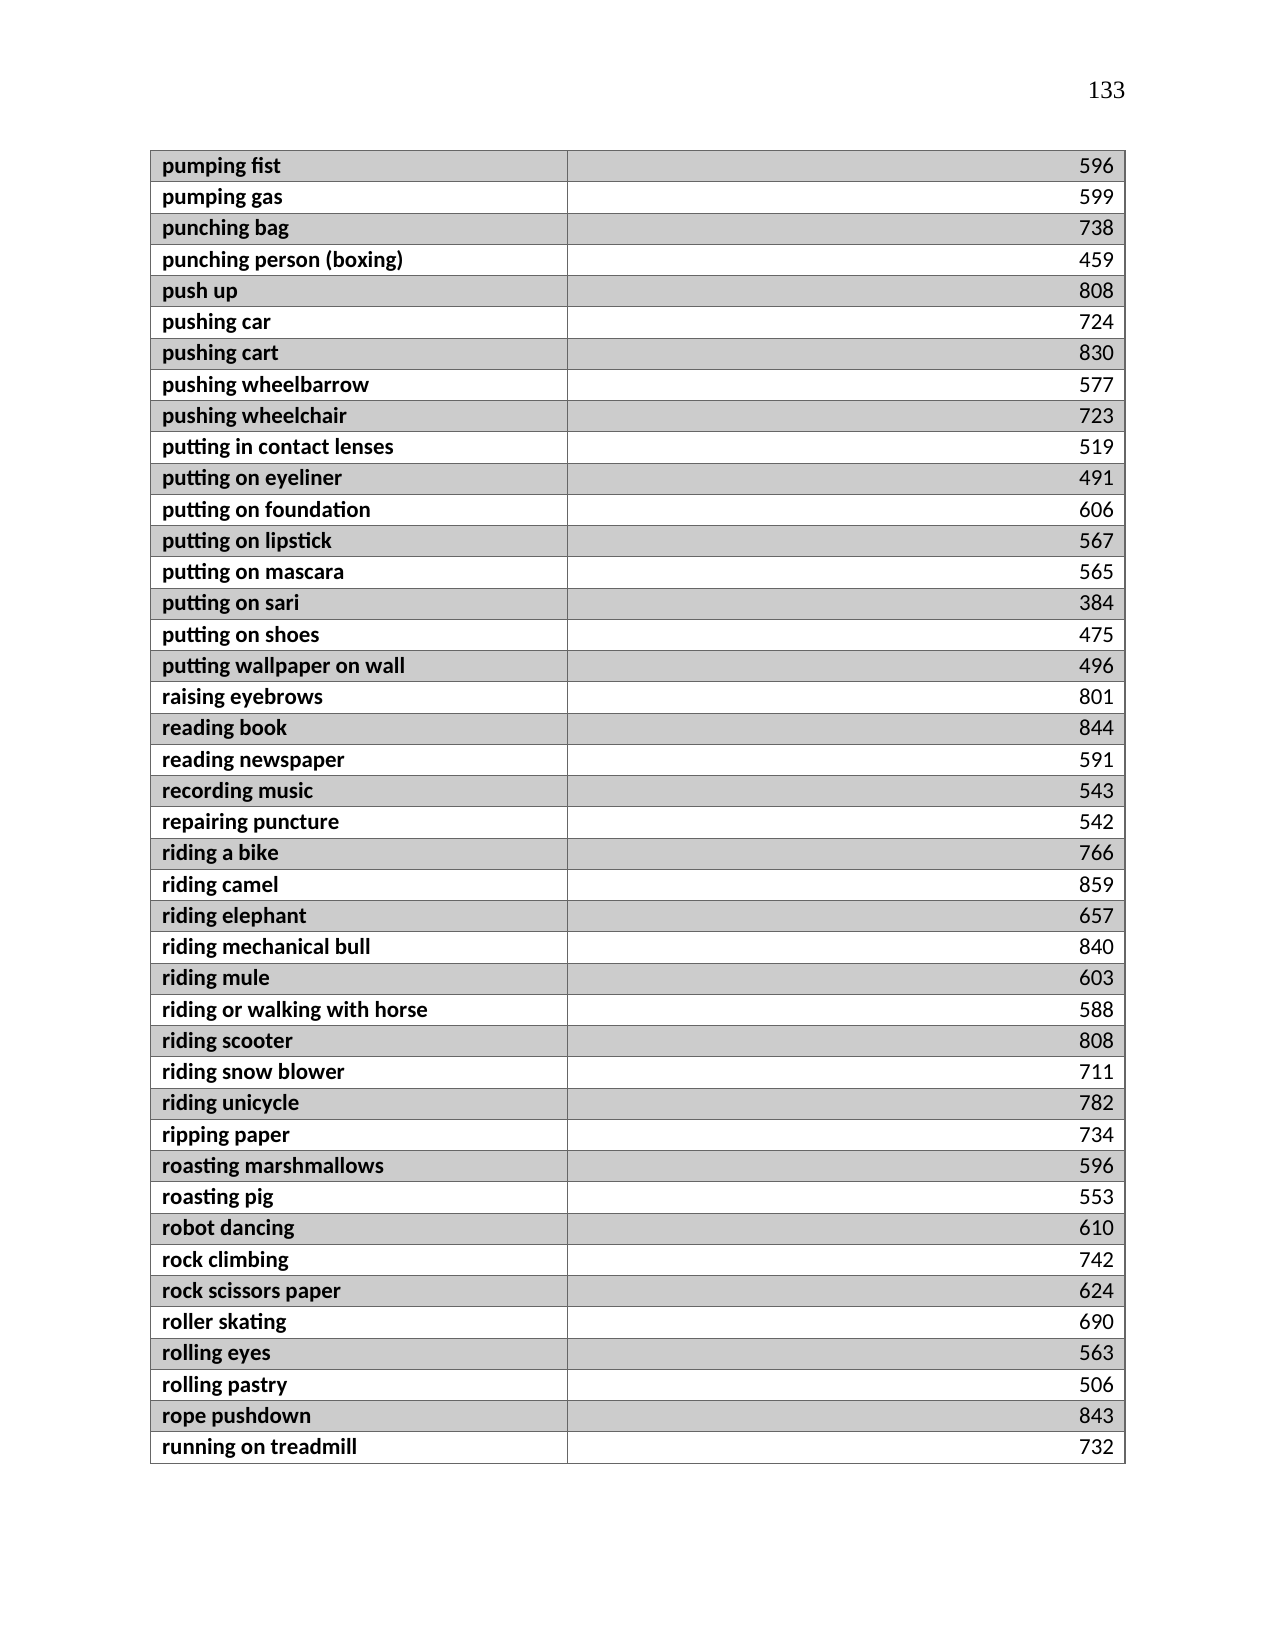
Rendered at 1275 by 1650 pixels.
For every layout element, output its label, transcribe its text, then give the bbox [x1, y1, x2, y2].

table_cell putting on sari [151, 589, 567, 619]
table_cell putting on mascara [151, 557, 567, 587]
table_cell 840 [568, 932, 1124, 962]
table_cell riding snow blower [151, 1057, 567, 1087]
table_cell riding a bike [151, 839, 567, 869]
table_cell repairing puncture [151, 807, 567, 837]
table_cell recording music [151, 776, 567, 806]
table_cell pushing wheelbarrow [151, 370, 567, 400]
table_cell 830 [568, 339, 1124, 369]
table_cell pumping gas [151, 182, 567, 212]
table_cell punching person (boxing) [151, 245, 567, 275]
table_cell rope pushdown [151, 1401, 567, 1431]
table_cell 844 [568, 714, 1124, 744]
table_cell robot dancing [151, 1214, 567, 1244]
table_cell 801 [568, 682, 1124, 712]
table_cell rock scissors paper [151, 1276, 567, 1306]
table_cell roasting pig [151, 1182, 567, 1212]
table_cell 519 [568, 432, 1124, 462]
table_cell running on treadmill [151, 1432, 567, 1462]
table_cell riding or walking with horse [151, 995, 567, 1025]
table_cell riding camel [151, 870, 567, 900]
table_cell 384 [568, 589, 1124, 619]
table_cell 610 [568, 1214, 1124, 1244]
table_cell roasting marshmallows [151, 1151, 567, 1181]
table_cell putting on lipstick [151, 526, 567, 556]
table_cell putting on eyeliner [151, 464, 567, 494]
table_cell punching bag [151, 214, 567, 244]
table_cell pushing cart [151, 339, 567, 369]
table_cell 459 [568, 245, 1124, 275]
table_cell 491 [568, 464, 1124, 494]
table_cell 657 [568, 901, 1124, 931]
table_cell putting wallpaper on wall [151, 651, 567, 681]
table_cell putting in contact lenses [151, 432, 567, 462]
table_cell riding scooter [151, 1026, 567, 1056]
table_cell rock climbing [151, 1245, 567, 1275]
table_cell 553 [568, 1182, 1124, 1212]
table_cell reading newspaper [151, 745, 567, 775]
table_cell putting on foundation [151, 495, 567, 525]
table_cell riding mechanical bull [151, 932, 567, 962]
table_cell 859 [568, 870, 1124, 900]
table_cell 577 [568, 370, 1124, 400]
table_cell pushing wheelchair [151, 401, 567, 431]
table_cell 738 [568, 214, 1124, 244]
table_cell pumping fist [151, 151, 567, 181]
table_cell 843 [568, 1401, 1124, 1431]
table_cell 742 [568, 1245, 1124, 1275]
table_cell roller skating [151, 1307, 567, 1337]
table_cell 734 [568, 1120, 1124, 1150]
table_cell rolling pastry [151, 1370, 567, 1400]
table_cell 808 [568, 276, 1124, 306]
table_cell rolling eyes [151, 1339, 567, 1369]
table_cell 723 [568, 401, 1124, 431]
table_cell 732 [568, 1432, 1124, 1462]
table_cell 606 [568, 495, 1124, 525]
table_cell ripping paper [151, 1120, 567, 1150]
table_cell 475 [568, 620, 1124, 650]
table_cell riding elephant [151, 901, 567, 931]
table_cell 711 [568, 1057, 1124, 1087]
table_cell 782 [568, 1089, 1124, 1119]
table_cell reading book [151, 714, 567, 744]
table_cell 690 [568, 1307, 1124, 1337]
table_cell push up [151, 276, 567, 306]
table_cell 567 [568, 526, 1124, 556]
table_cell 603 [568, 964, 1124, 994]
table_cell 496 [568, 651, 1124, 681]
table_cell 596 [568, 151, 1124, 181]
table_cell 563 [568, 1339, 1124, 1369]
table_cell 543 [568, 776, 1124, 806]
table_cell 506 [568, 1370, 1124, 1400]
table_cell 591 [568, 745, 1124, 775]
table_cell pushing car [151, 307, 567, 337]
table_cell raising eyebrows [151, 682, 567, 712]
table_cell putting on shoes [151, 620, 567, 650]
table_cell 808 [568, 1026, 1124, 1056]
table_cell riding mule [151, 964, 567, 994]
table_cell 724 [568, 307, 1124, 337]
table_cell 565 [568, 557, 1124, 587]
table_cell 588 [568, 995, 1124, 1025]
table_cell 599 [568, 182, 1124, 212]
table_cell 624 [568, 1276, 1124, 1306]
table_cell riding unicycle [151, 1089, 567, 1119]
table_cell 766 [568, 839, 1124, 869]
table_cell 596 [568, 1151, 1124, 1181]
table_cell 542 [568, 807, 1124, 837]
